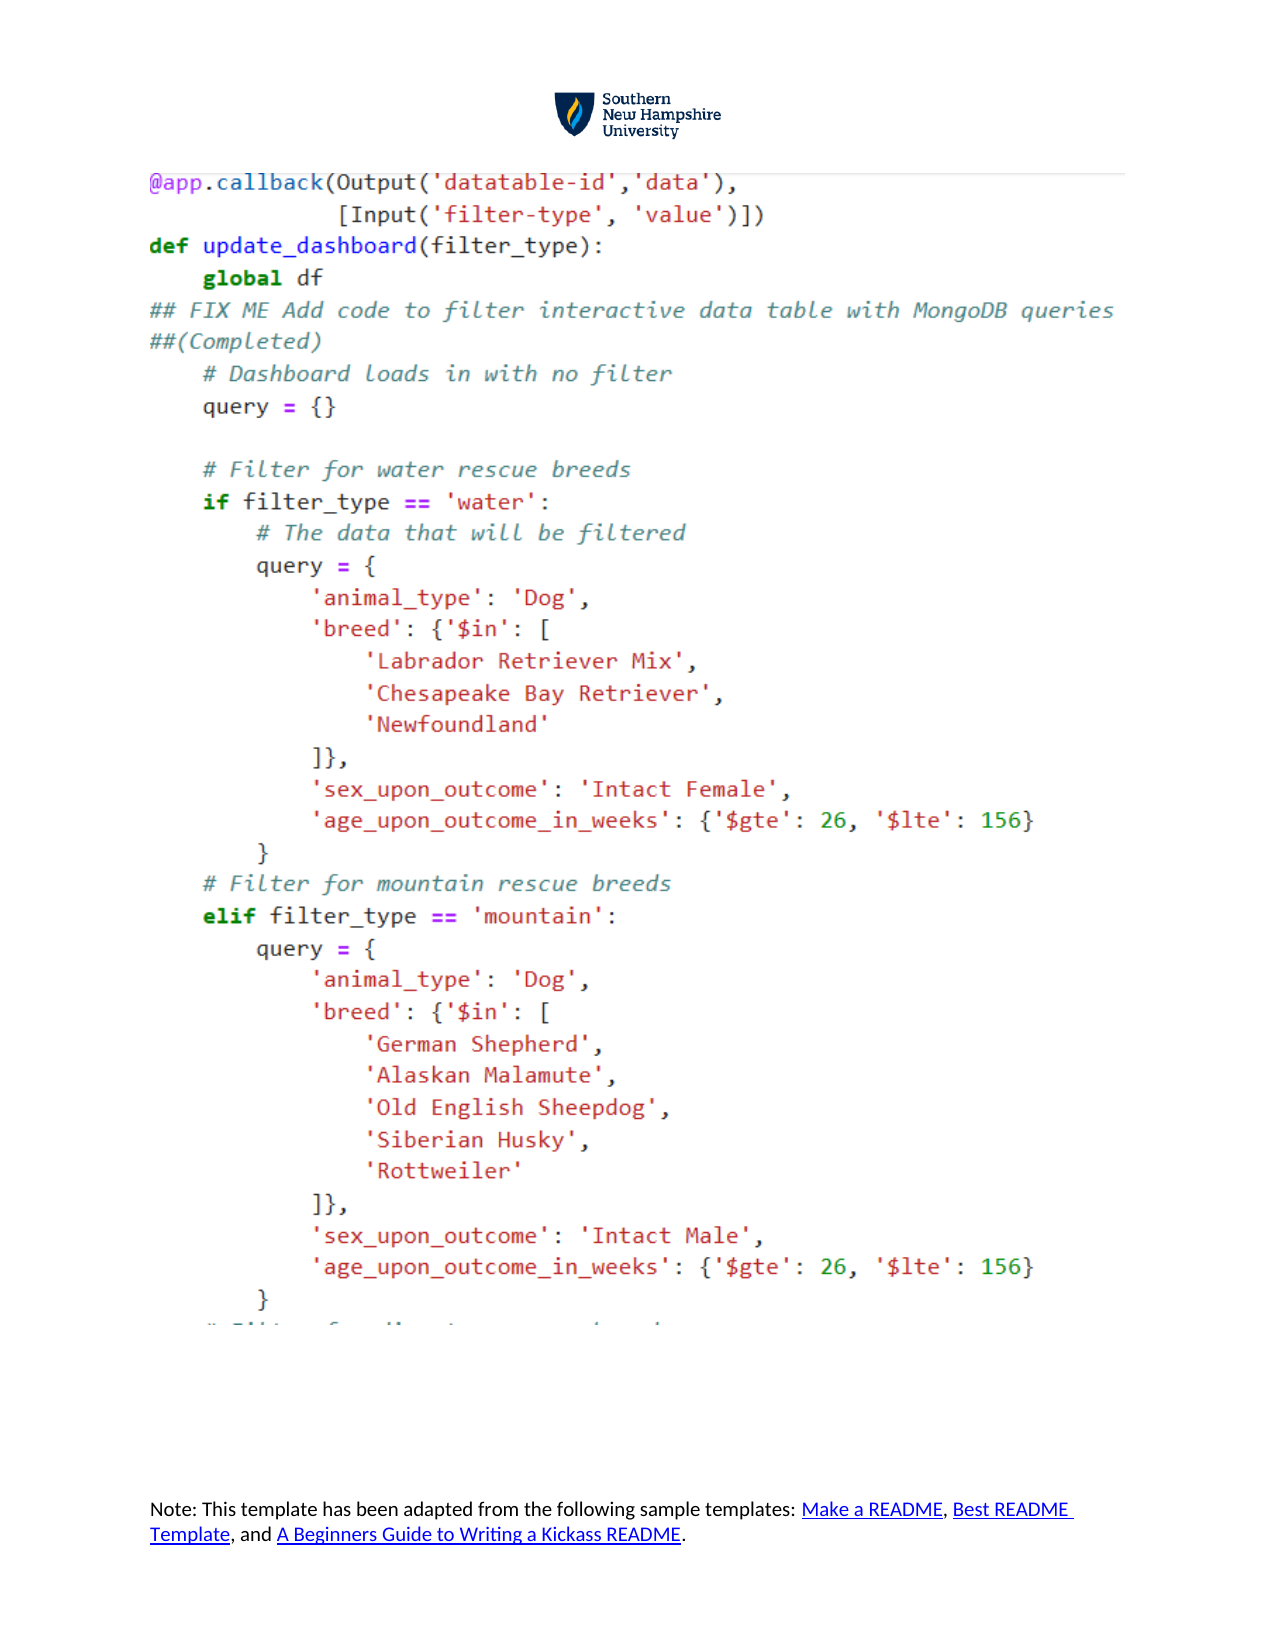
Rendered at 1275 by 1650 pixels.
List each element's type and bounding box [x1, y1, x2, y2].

picture [546, 75, 729, 154]
picture [150, 173, 1125, 1325]
